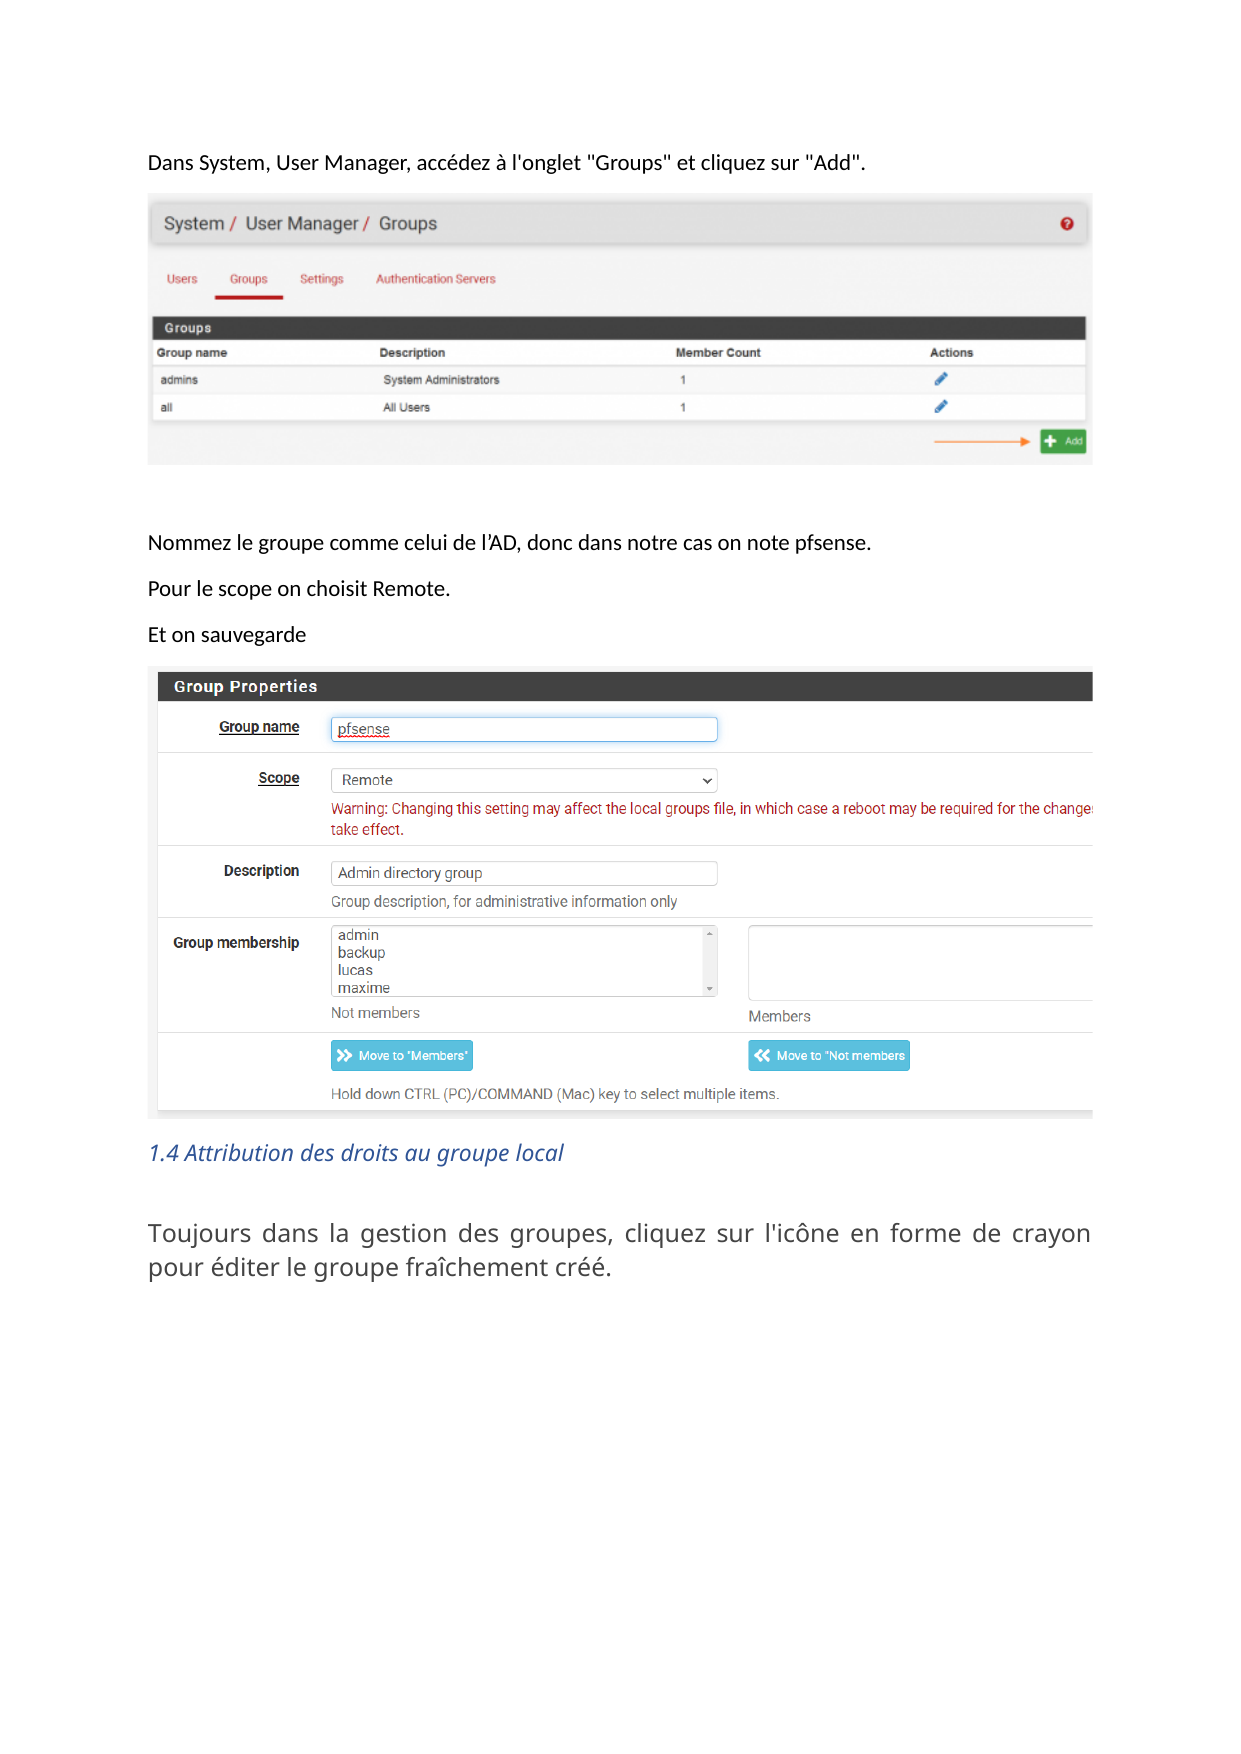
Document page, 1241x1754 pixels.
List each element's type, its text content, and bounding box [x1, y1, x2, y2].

picture [147, 193, 1093, 465]
subtitle 1.4 Attribution des droits au groupe local [148, 1137, 1093, 1168]
text Toujours dans la gestion des groupes, cliquez sur l'icône en forme de crayon pour éditer le groupe fraîchement créé. [148, 1216, 1093, 1284]
text Et on sauvegarde [148, 620, 1093, 648]
text Nommez le groupe comme celui de l’AD, donc dans notre cas on note pfsense. [148, 528, 1093, 556]
text Dans System, User Manager, accédez à l'onglet "Groups" et cliquez sur "Add". [148, 148, 1093, 176]
picture [147, 666, 1093, 1119]
text Pour le scope on choisit Remote. [148, 574, 1093, 602]
